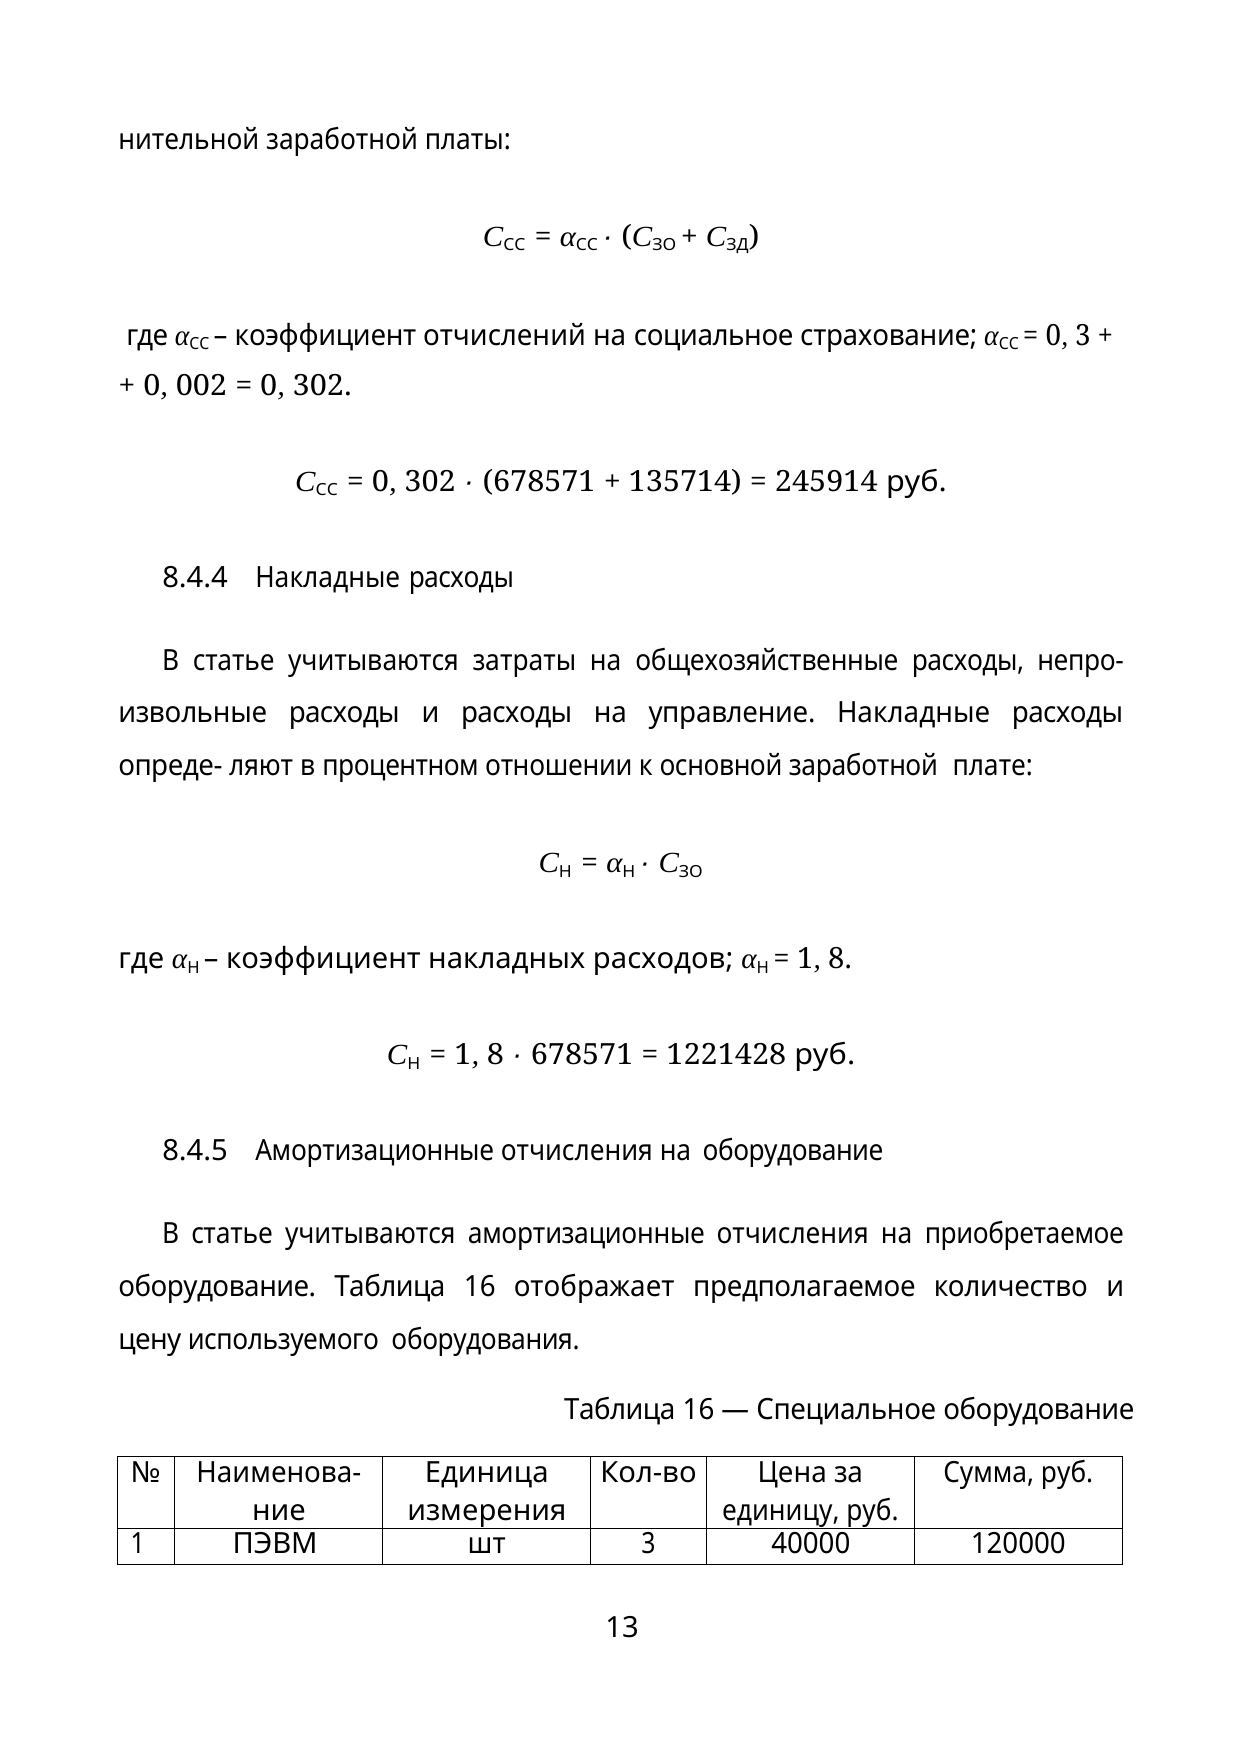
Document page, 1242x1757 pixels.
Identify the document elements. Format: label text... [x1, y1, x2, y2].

text + 0, 002 = 0, 302. [118, 364, 1135, 404]
table_header Единица измерения [383, 1457, 590, 1527]
table_header Цена за единицу, руб. [707, 1457, 914, 1527]
list Амортизационные отчисления на оборудование [162, 1130, 1135, 1169]
table_header Кол-во [591, 1457, 706, 1527]
text где αСС – коэффициент отчислений на социальное страхование; αСС = 0, 3 + [106, 314, 1133, 354]
text CН = 1, 8 · 678571 = 1221428 руб. [117, 1034, 1125, 1074]
table_cell 1 [118, 1529, 174, 1564]
table_cell шт [383, 1529, 590, 1564]
text Таблица 16 — Специальное оборудование [564, 1388, 1135, 1428]
table_cell 120000 [915, 1529, 1122, 1564]
text нительной заработной платы: [118, 118, 1135, 158]
table_header № [118, 1457, 174, 1527]
text CСС = 0, 302 · (678571 + 135714) = 245914 руб. [117, 460, 1125, 500]
table_header Сумма, руб. [915, 1457, 1122, 1527]
text В статье учитываются затраты на общехозяйственные расходы, непро- извольные расходы и расходы на управление. Накладные расходы опреде- ляют в процентном отношении к основной заработной плате: [118, 639, 1124, 784]
table_cell ПЭВМ [175, 1529, 382, 1564]
text где αН – коэффициент накладных расходов; αН = 1, 8. [118, 938, 1135, 978]
table_header Наименова- ние [175, 1457, 382, 1527]
text В статье учитываются амортизационные отчисления на приобретаемое оборудование. Таблица 16 отображает предполагаемое количество и цену используемого оборудования. [118, 1213, 1124, 1358]
table_cell 3 [591, 1529, 706, 1564]
table_cell 40000 [707, 1529, 914, 1564]
text CСС = αСС · (CЗО + CЗД) [117, 215, 1125, 256]
list Накладные расходы [162, 556, 1135, 596]
text CН = αН · CЗО [116, 842, 1125, 882]
